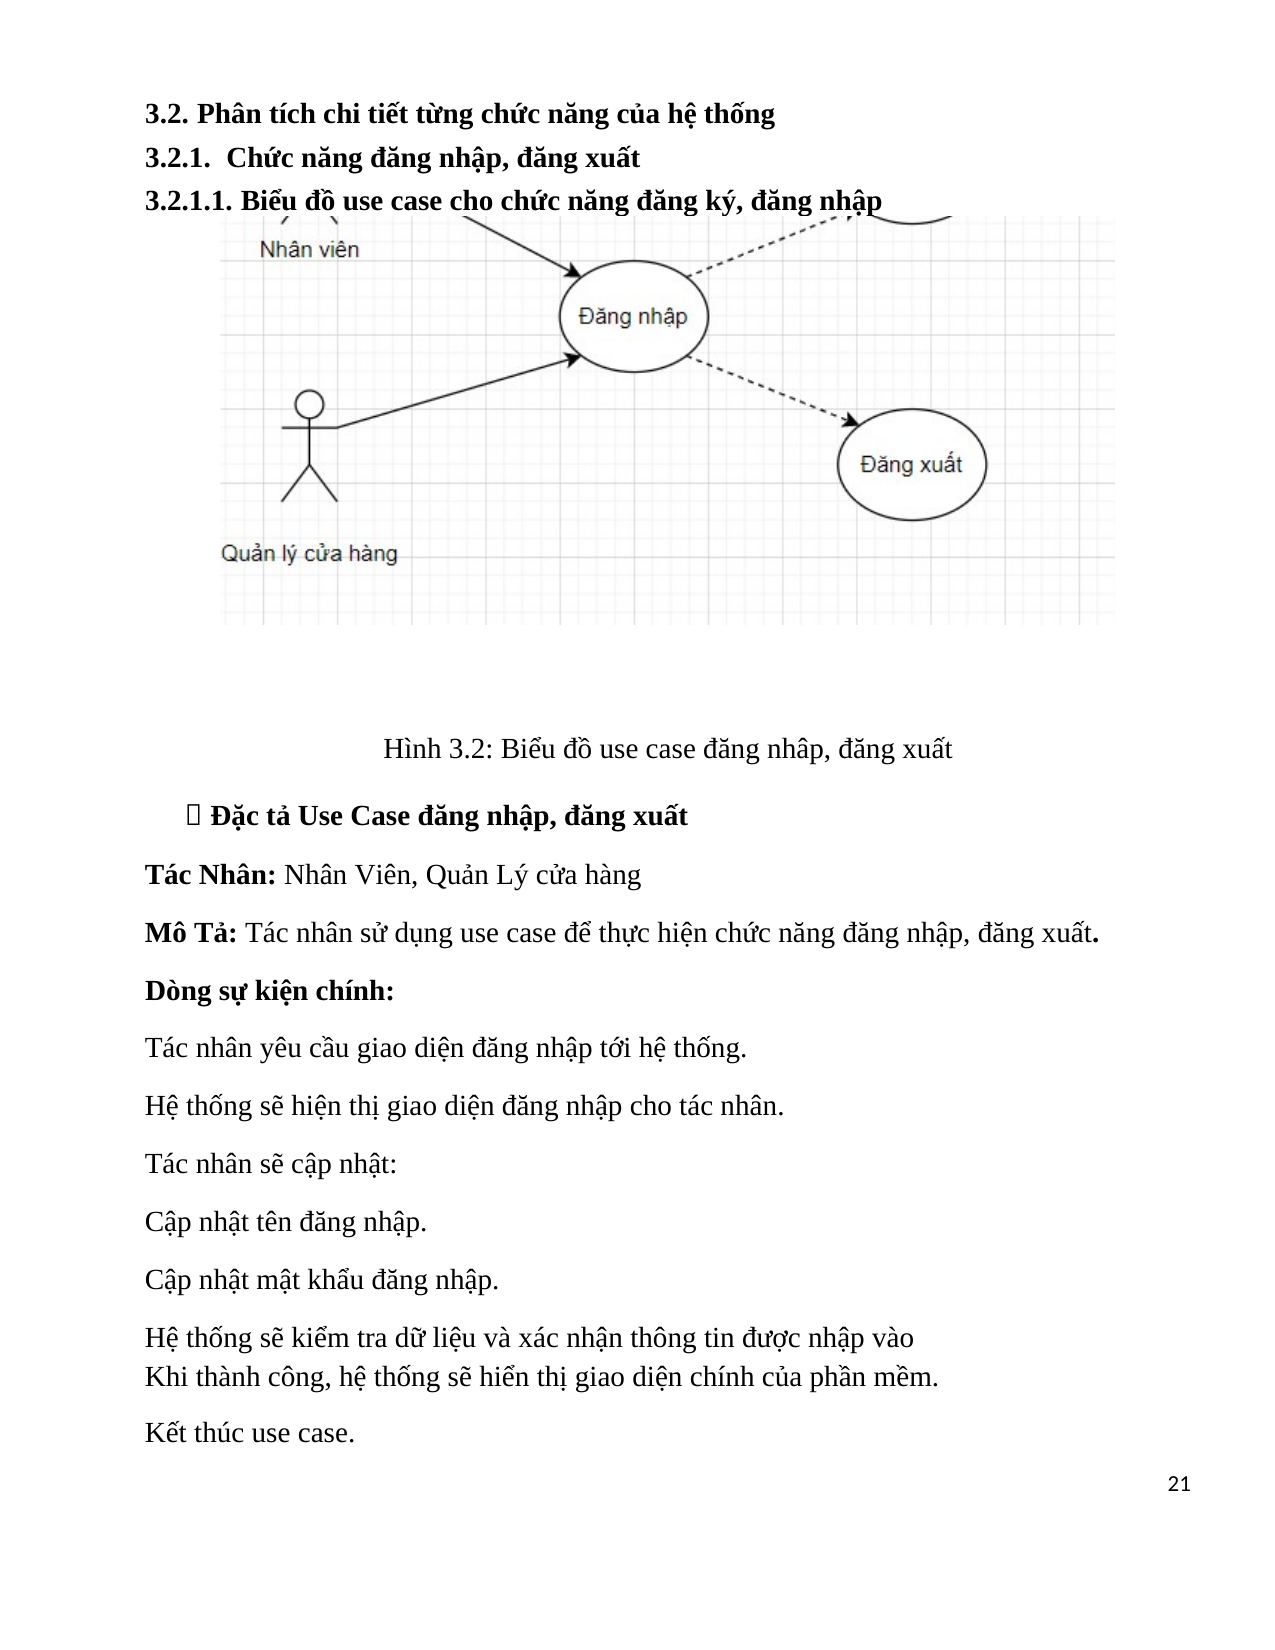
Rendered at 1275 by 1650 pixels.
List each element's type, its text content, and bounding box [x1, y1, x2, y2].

picture [220, 216, 1115, 625]
text Tác Nhân: Nhân Viên, Quản Lý cửa hàng [144, 857, 1158, 890]
text Kết thúc use case. [144, 1415, 1158, 1449]
text Hình 3.2: Biểu đồ use case đăng nhâp, đăng xuất [383, 731, 1158, 765]
text Tác nhân sẽ cập nhật: [144, 1146, 1158, 1180]
text Dòng sự kiện chính: [145, 973, 1157, 1006]
text Khi thành công, hệ thống sẽ hiển thị giao diện chính của phần mềm. [144, 1359, 1158, 1392]
text Cập nhật tên đăng nhập. [144, 1204, 1158, 1238]
text Tác nhân yêu cầu giao diện đăng nhập tới hệ thống. [144, 1030, 1158, 1064]
text Hệ thống sẽ kiểm tra dữ liệu và xác nhận thông tin được nhập vào [144, 1321, 1158, 1354]
subtitle 3.2.1.1. Biểu đồ use case cho chức năng đăng ký, đăng nhập [145, 183, 1157, 216]
subtitle 3.2.1. Chức năng đăng nhập, đăng xuất [145, 140, 1157, 174]
subtitle 3.2. Phân tích chi tiết từng chức năng của hệ thống [145, 97, 1157, 130]
text Hệ thống sẽ hiện thị giao diện đăng nhập cho tác nhân. [144, 1088, 1158, 1122]
subtitle  Đặc tả Use Case đăng nhập, đăng xuất [184, 794, 1157, 834]
text Cập nhật mật khẩu đăng nhập. [144, 1262, 1158, 1296]
text Mô Tả: Tác nhân sử dụng use case để thực hiện chức năng đăng nhập, đăng xuất. [144, 915, 1158, 949]
